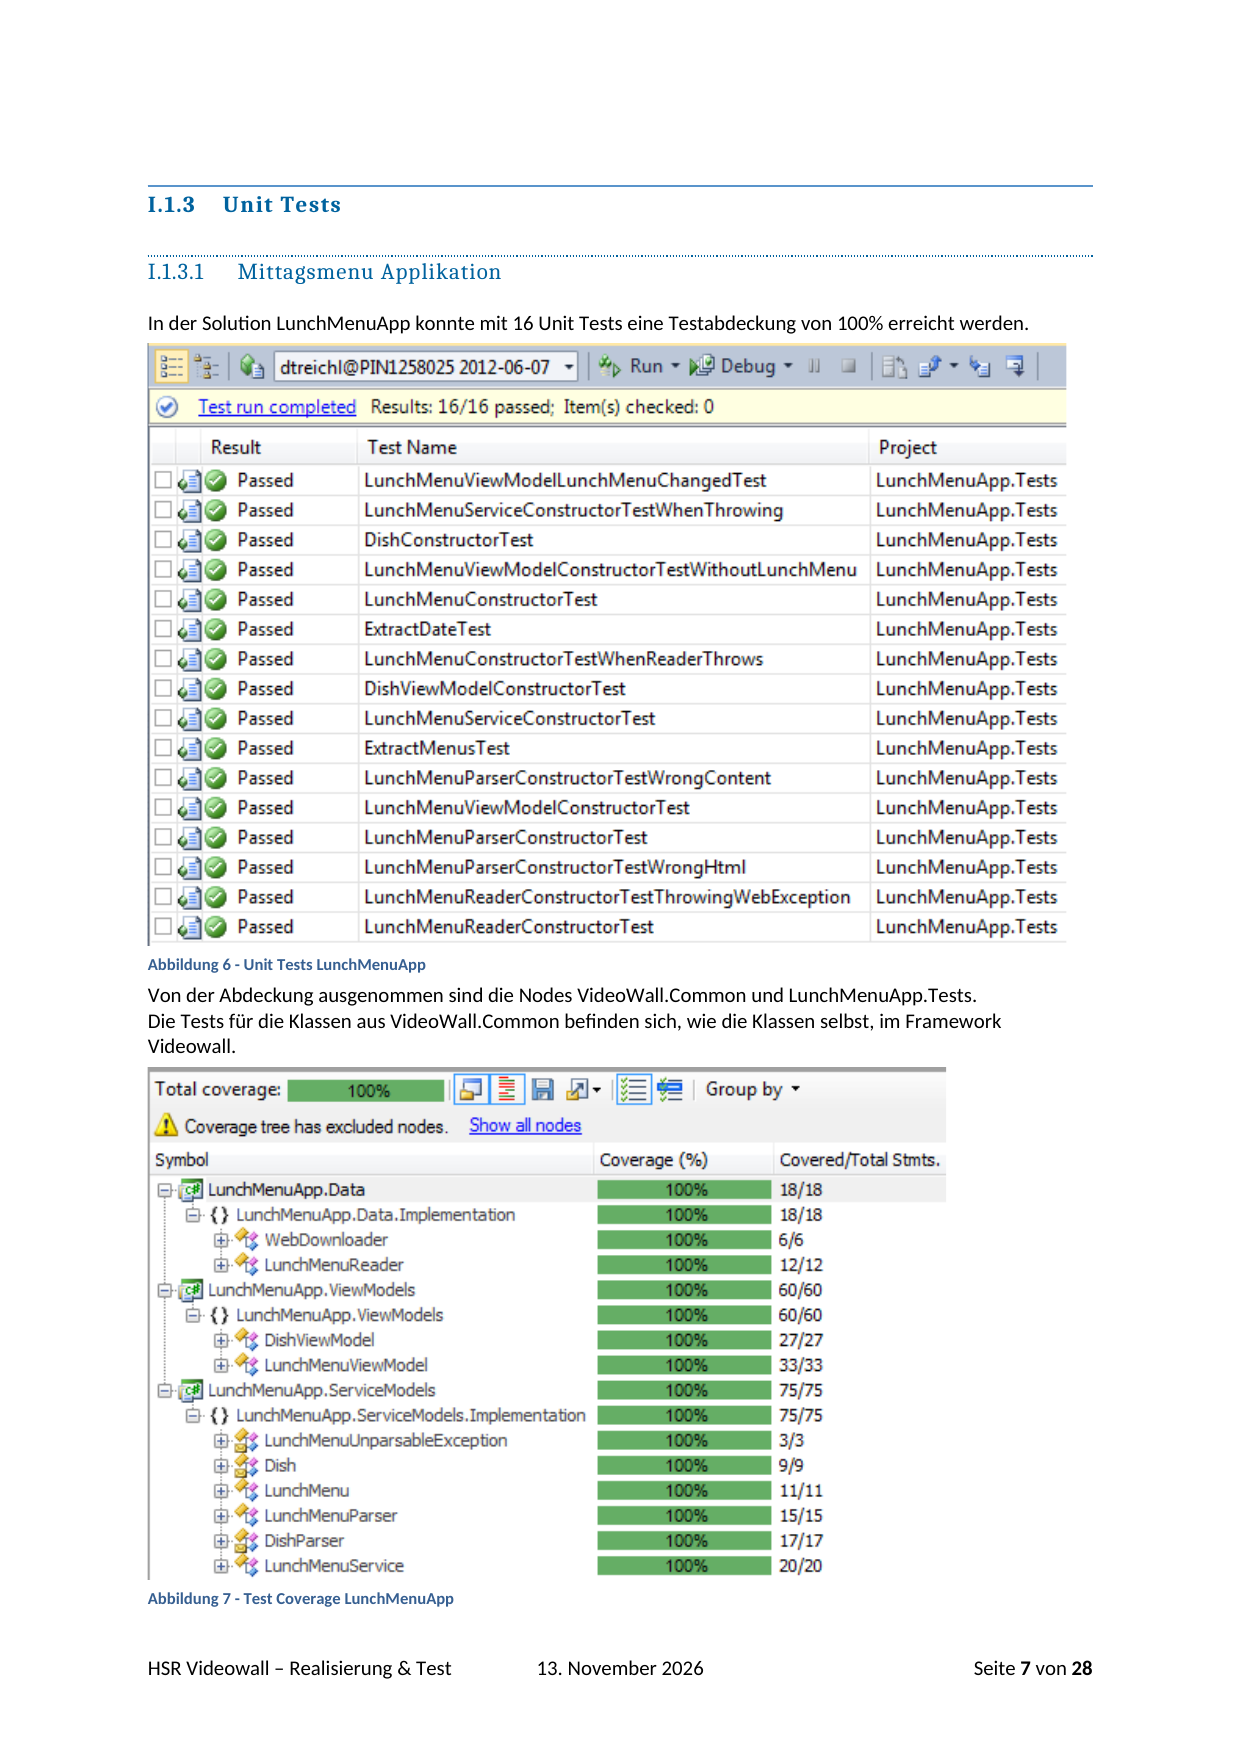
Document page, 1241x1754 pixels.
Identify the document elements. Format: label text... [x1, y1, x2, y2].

subtitle Unit Tests [148, 187, 1093, 218]
text Abbildung 6 - Unit Tests LunchMenuApp [148, 954, 1093, 974]
text Abbildung 7 - Test Coverage LunchMenuApp [148, 1588, 1093, 1608]
subtitle Mittagsmenu Applikation [148, 255, 1093, 285]
text Von der Abdeckung ausgenommen sind die Nodes VideoWall.Common und LunchMenuApp.Tests. Die Tests für die Klassen aus VideoWall.Common befinden sich, wie die Klassen selbst, im Framework Videowall. [148, 982, 1093, 1059]
text In der Solution LunchMenuApp konnte mit 16 Unit Tests eine Testabdeckung von 100% erreicht werden. [148, 310, 1093, 336]
picture [147, 1067, 947, 1580]
picture [147, 343, 1067, 946]
